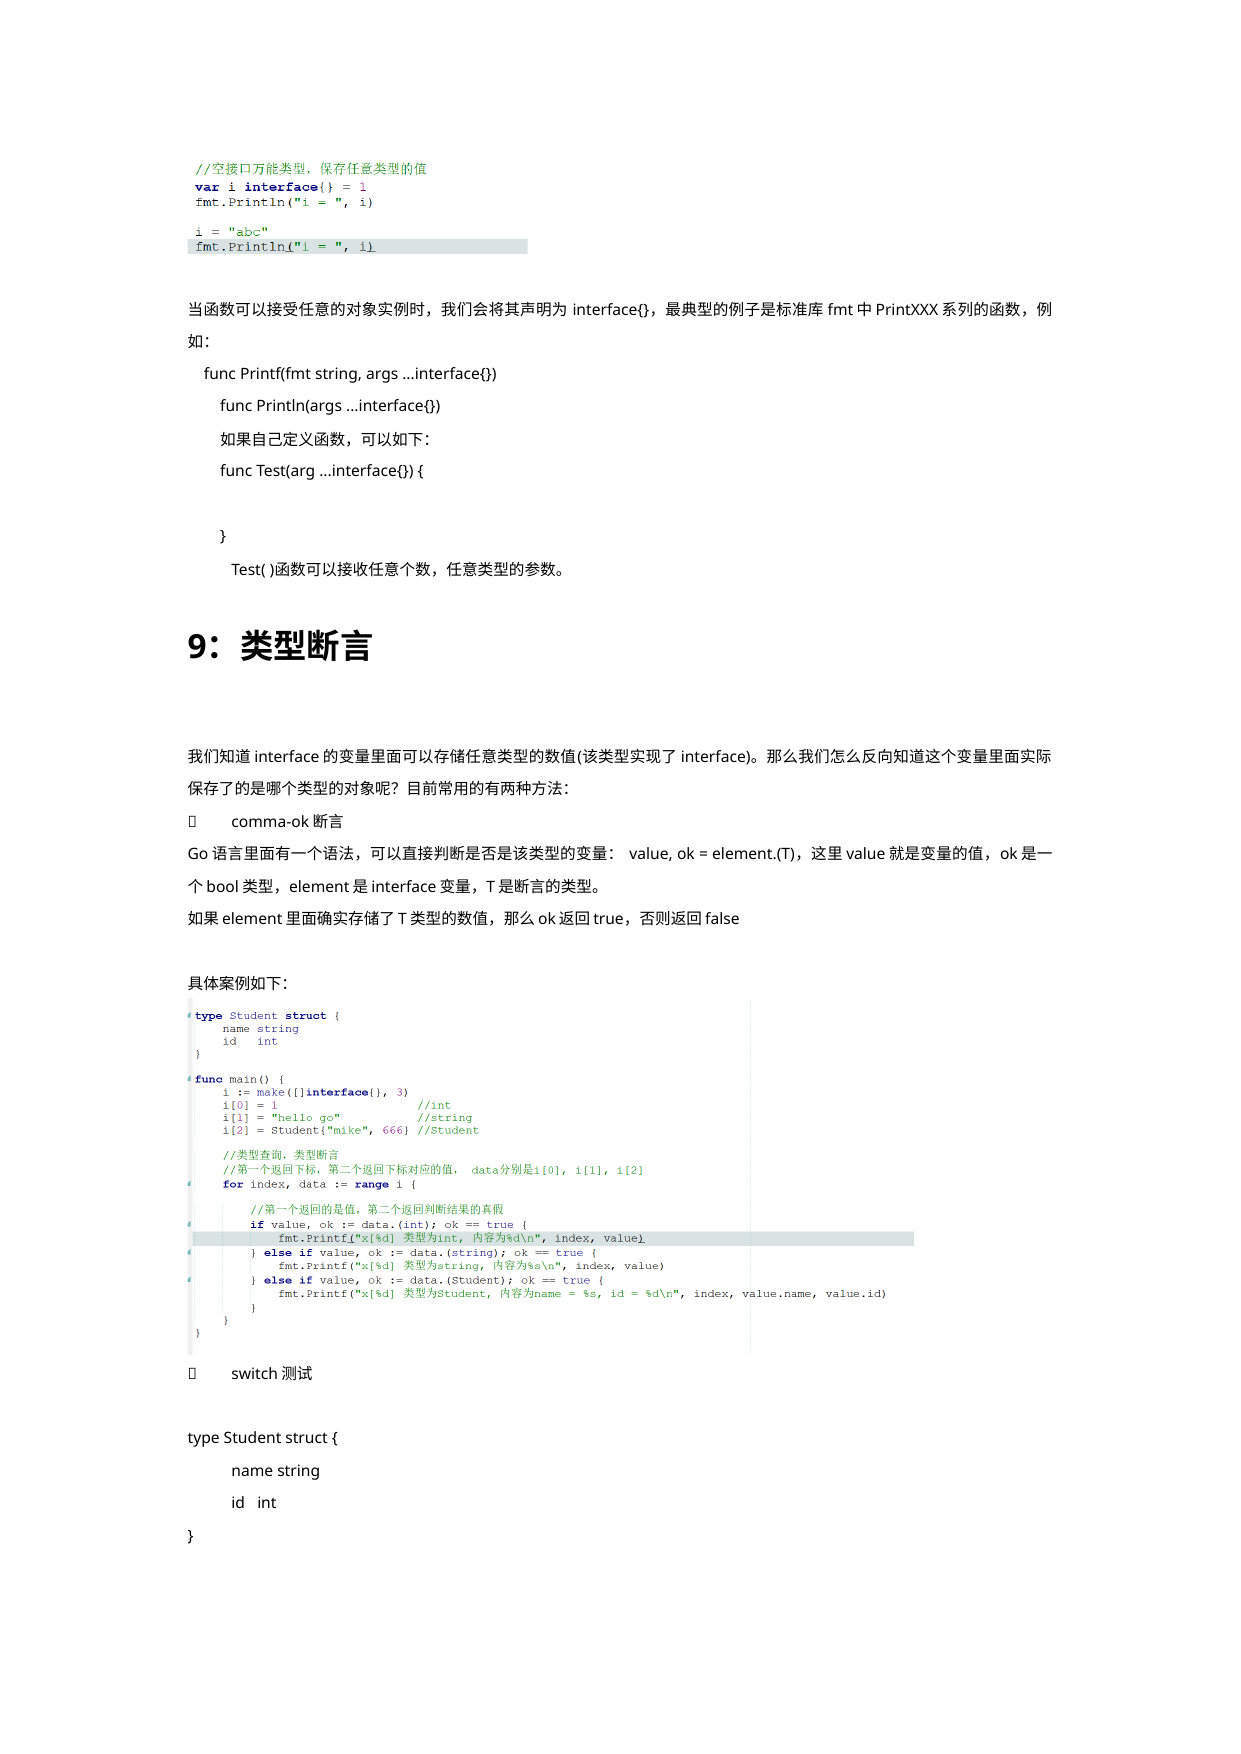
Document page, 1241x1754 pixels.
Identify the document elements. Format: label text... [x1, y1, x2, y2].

picture [187, 162, 528, 262]
text  comma-ok断言 [187, 804, 1053, 836]
text name string [187, 1454, 1053, 1486]
picture [187, 998, 914, 1355]
text } [187, 1519, 1053, 1551]
text Test( )函数可以接收任意个数，任意类型的参数。 [187, 552, 1053, 584]
text Go语言里面有一个语法，可以直接判断是否是该类型的变量： value, ok = element.(T)，这里value就是变量的值，ok是一个bool类型，element是interface变量，T是断言的类型。 [187, 836, 1053, 901]
text 当函数可以接受任意的对象实例时，我们会将其声明为interface{}，最典型的例子是标准库fmt中PrintXXX系列的函数，例如： [187, 292, 1053, 357]
text  switch测试 [187, 1356, 1053, 1389]
text 具体案例如下： [187, 966, 1053, 999]
text 如果自己定义函数，可以如下： [187, 422, 1053, 454]
text 如果element里面确实存储了T类型的数值，那么ok返回true，否则返回false [187, 901, 1053, 934]
text } [187, 519, 1053, 552]
text func Println(args ...interface{}) [187, 389, 1053, 422]
text func Test(arg ...interface{}) { [187, 454, 1053, 487]
text id int [187, 1486, 1053, 1519]
text type Student struct { [187, 1421, 1053, 1454]
subtitle 9：类型断言 [187, 612, 1053, 677]
text 我们知道interface的变量里面可以存储任意类型的数值(该类型实现了interface)。那么我们怎么反向知道这个变量里面实际保存了的是哪个类型的对象呢？目前常用的有两种方法： [187, 739, 1053, 804]
text func Printf(fmt string, args ...interface{}) [187, 357, 1053, 389]
